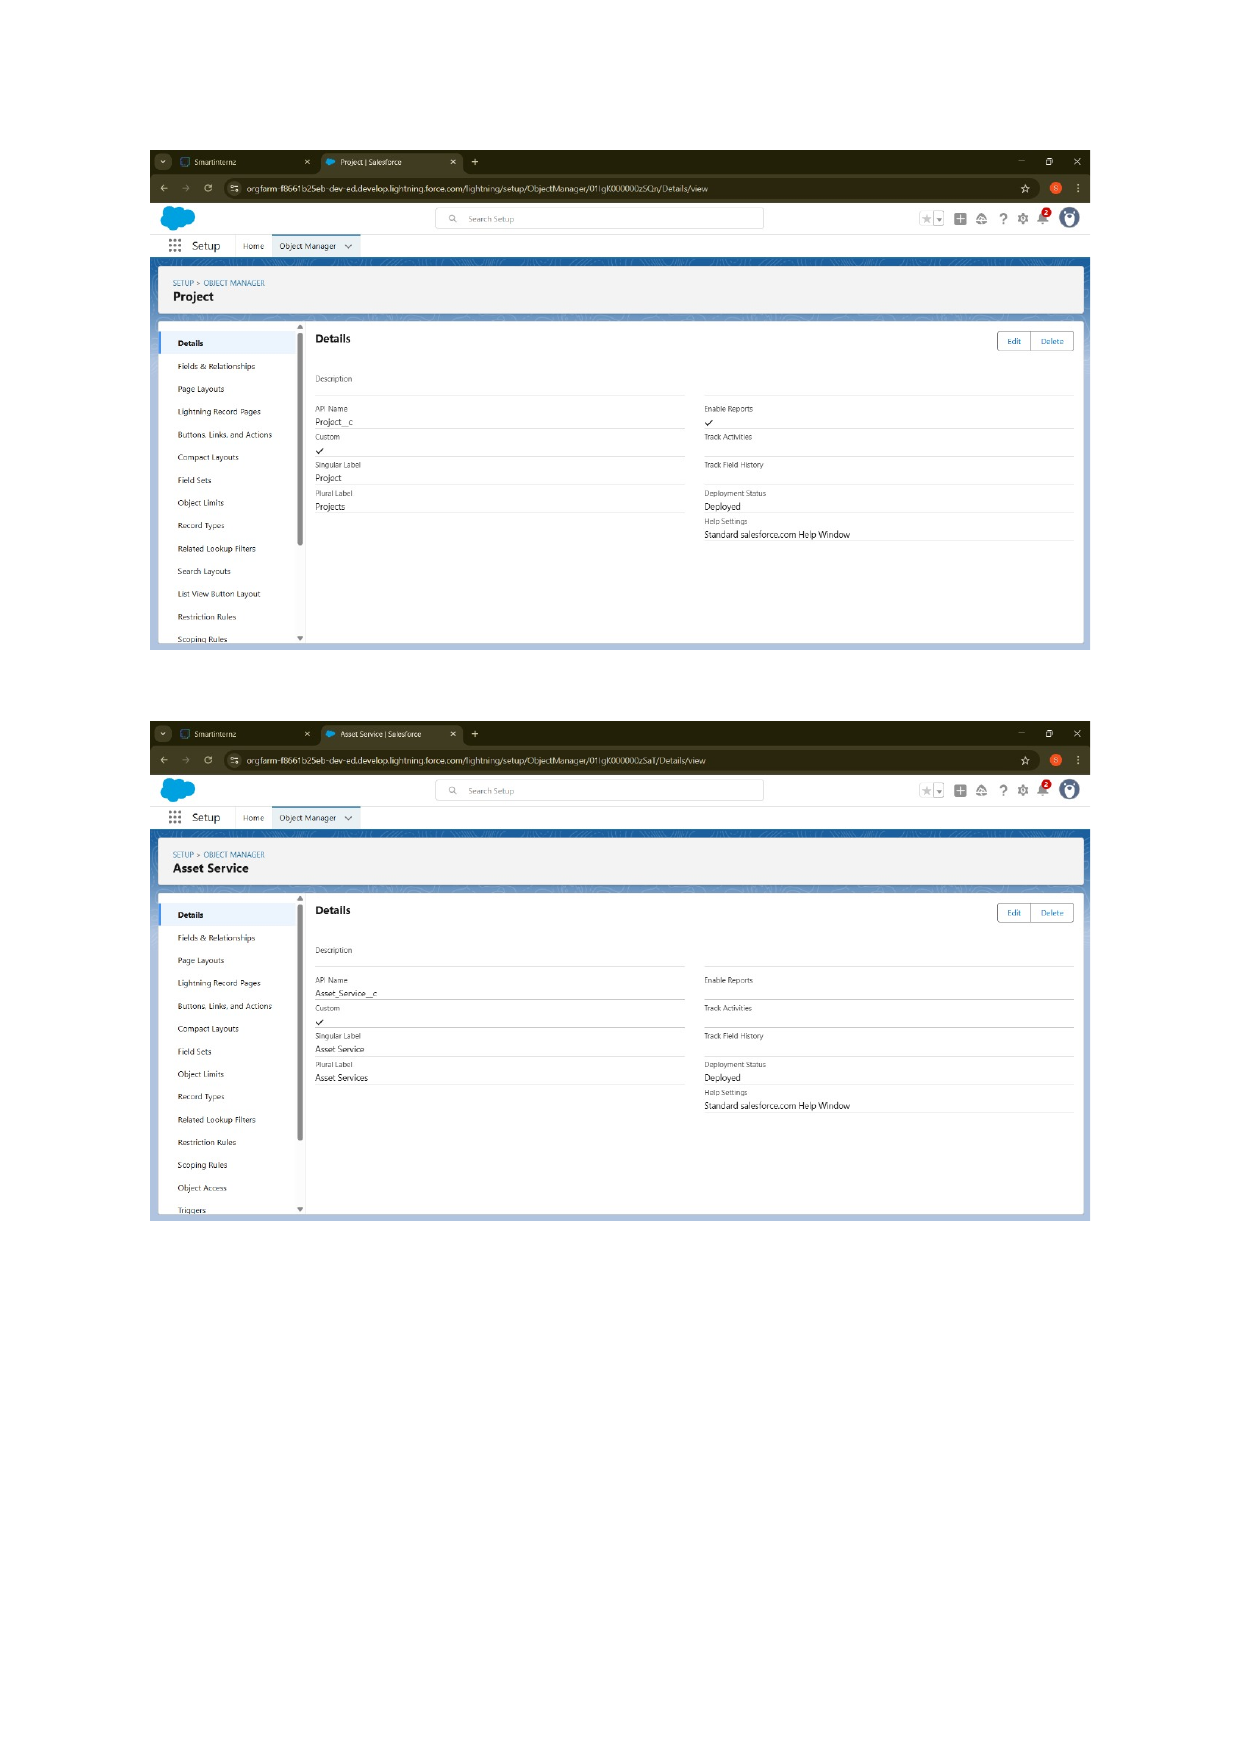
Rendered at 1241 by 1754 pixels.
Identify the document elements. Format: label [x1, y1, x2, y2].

picture [150, 721, 1091, 1221]
picture [150, 150, 1091, 650]
